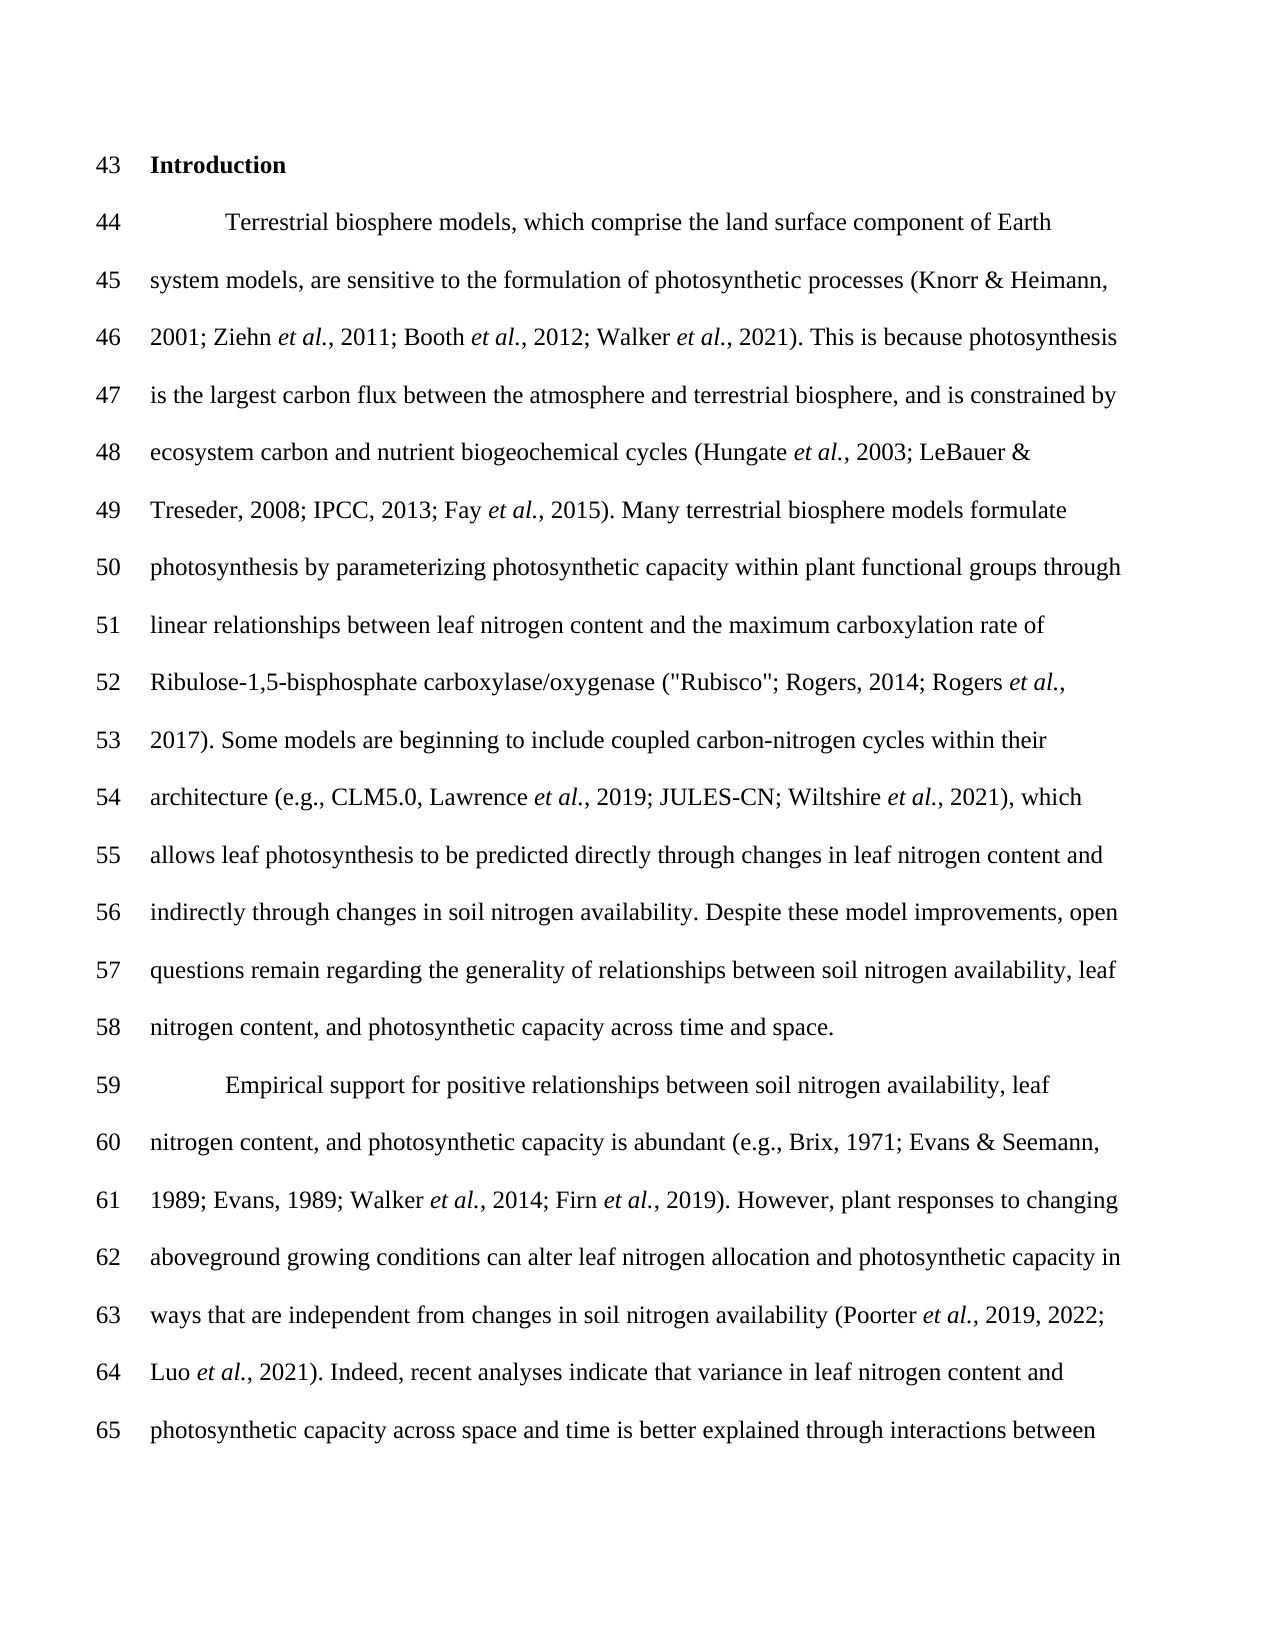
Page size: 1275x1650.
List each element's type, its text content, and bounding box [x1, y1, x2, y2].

text Terrestrial biosphere models, which comprise the land surface component of Earth system models, are sensitive to the formulation of photosynthetic processes (Knorr & Heimann, 2001; Ziehn et al., 2011; Booth et al., 2012; Walker et al., 2021). This is because photosynthesis is the largest carbon flux between the atmosphere and terrestrial biosphere, and is constrained by ecosystem carbon and nutrient biogeochemical cycles (Hungate et al., 2003; LeBauer & Treseder, 2008; IPCC, 2013; Fay et al., 2015). Many terrestrial biosphere models formulate photosynthesis by parameterizing photosynthetic capacity within plant functional groups through linear relationships between leaf nitrogen content and the maximum carboxylation rate of Ribulose-1,5-bisphosphate carboxylase/oxygenase ("Rubisco"; Rogers, 2014; Rogers et al., 2017). Some models are beginning to include coupled carbon-nitrogen cycles within their architecture (e.g., CLM5.0, Lawrence et al., 2019; JULES-CN; Wiltshire et al., 2021), which allows leaf photosynthesis to be predicted directly through changes in leaf nitrogen content and indirectly through changes in soil nitrogen availability. Despite these model improvements, open questions remain regarding the generality of relationships between soil nitrogen availability, leaf nitrogen content, and photosynthetic capacity across time and space. [150, 207, 1125, 1041]
text Introduction [150, 150, 1125, 179]
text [150, 1070, 1125, 1444]
